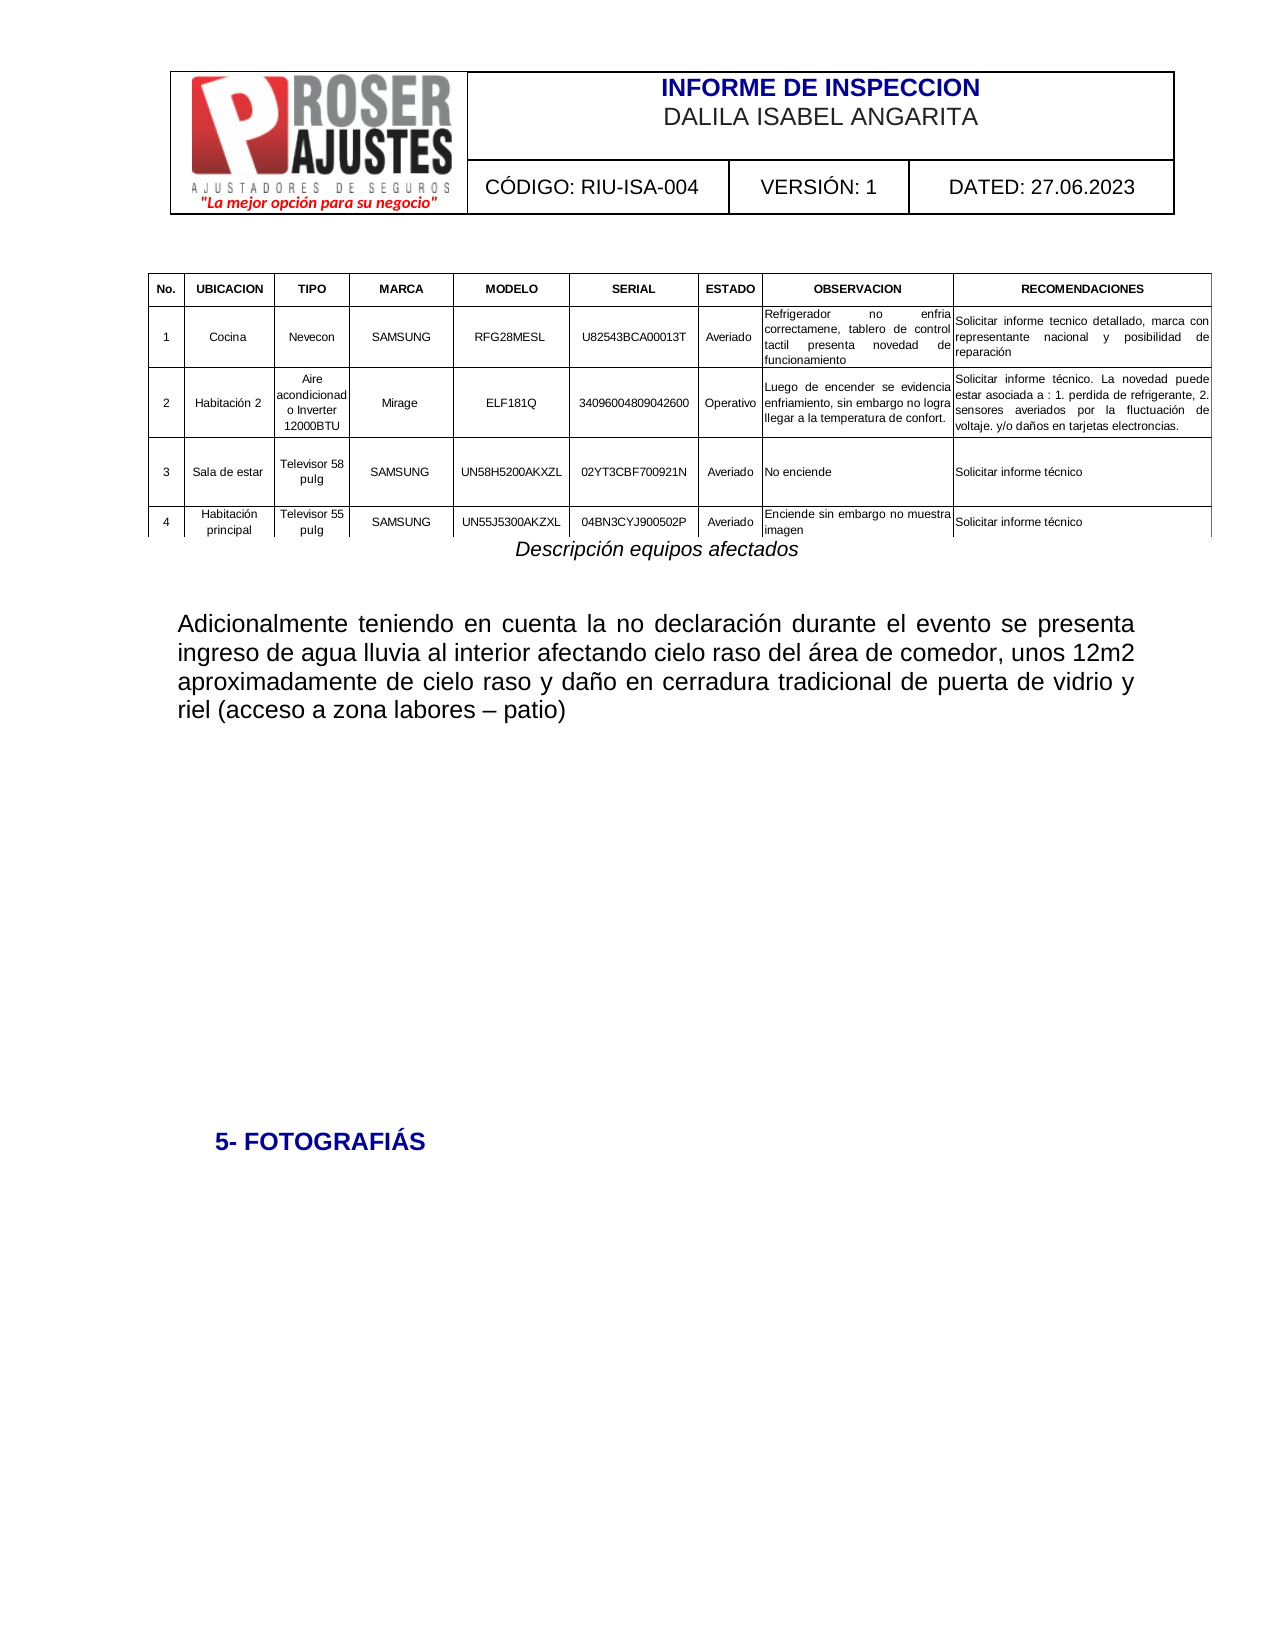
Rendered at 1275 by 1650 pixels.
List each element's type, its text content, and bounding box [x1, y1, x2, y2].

picture [192, 72, 452, 193]
text Adicionalmente teniendo en cuenta la no declaración durante el evento se presenta ingreso de agua lluvia al interior afectando cielo raso del área de comedor, unos 12m2 aproximadamente de cielo raso y daño en cerradura tradicional de puerta de vidrio y riel (acceso a zona labores – patio) [177, 609, 1137, 724]
text Descripción equipos afectados [177, 537, 1137, 561]
text 5- FOTOGRAFIÁS [215, 1127, 1137, 1155]
